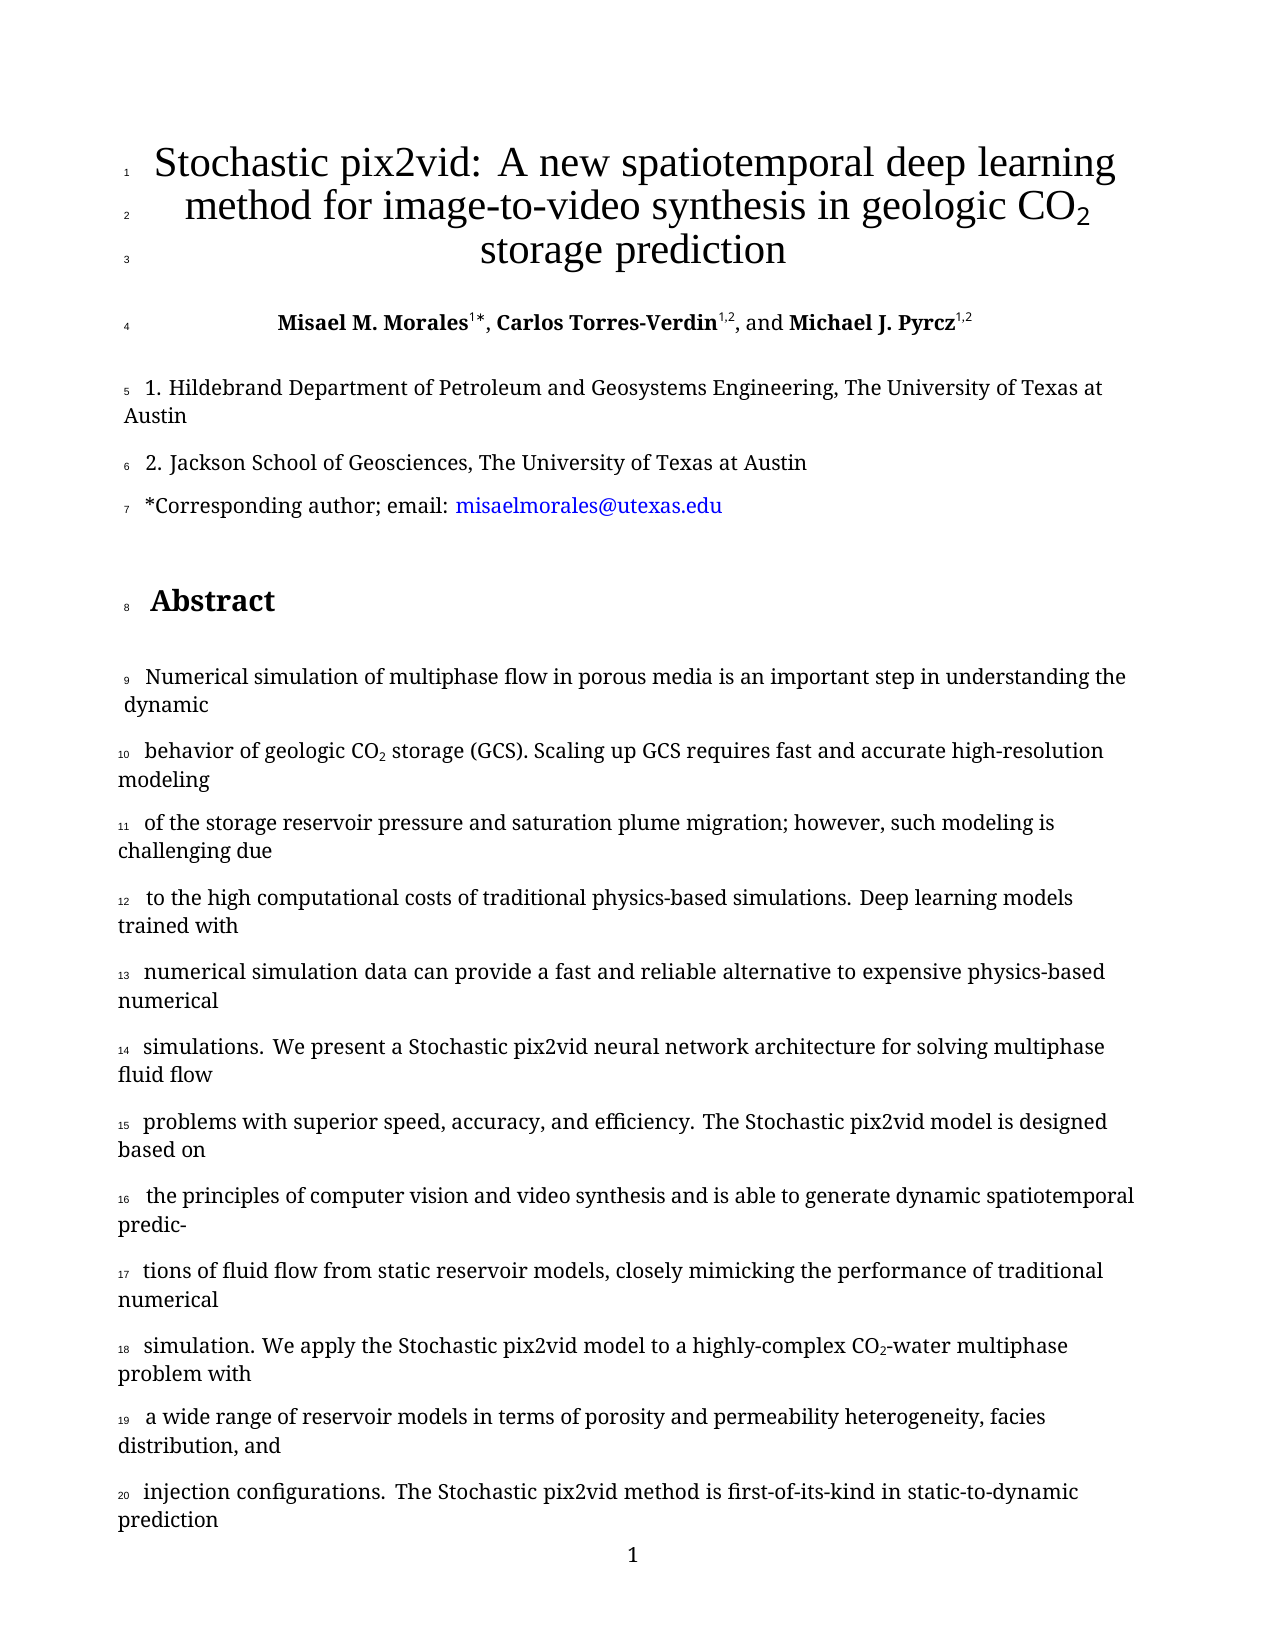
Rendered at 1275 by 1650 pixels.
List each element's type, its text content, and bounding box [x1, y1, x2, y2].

text 1 Stochastic pix2vid: A new spatiotemporal deep learning [123, 140, 1142, 185]
text 5 1. Hildebrand Department of Petroleum and Geosystems Engineering, The University of Texas at Austin [123, 373, 1142, 430]
text 14 simulations. We present a Stochastic pix2vid neural network architecture for solving multiphase fluid flow [118, 1032, 1142, 1089]
text 15 problems with superior speed, accuracy, and efficiency. The Stochastic pix2vid model is designed based on [118, 1107, 1142, 1164]
text 10 behavior of geologic CO2 storage (GCS). Scaling up GCS requires fast and accurate high-resolution modeling [118, 736, 1142, 793]
text 13 numerical simulation data can provide a fast and reliable alternative to expensive physics-based numerical [118, 957, 1142, 1014]
text 2 method for image-to-video synthesis in geologic CO2 [123, 185, 1142, 228]
text 6 2. Jackson School of Geosciences, The University of Texas at Austin [123, 448, 1142, 476]
text 18 simulation. We apply the Stochastic pix2vid model to a highly-complex CO2-water multiphase problem with [118, 1331, 1142, 1388]
text 4 Misael M. Morales1∗, Carlos Torres-Verdin1,2, and Michael J. Pyrcz1,2 [123, 308, 1142, 337]
text 12 to the high computational costs of traditional physics-based simulations. Deep learning models trained with [118, 883, 1142, 939]
text 16 the principles of computer vision and video synthesis and is able to generate dynamic spatiotemporal predic- [118, 1182, 1142, 1238]
text 7 *Corresponding author; email: misaelmorales@utexas.edu [123, 491, 1142, 520]
text 19 a wide range of reservoir models in terms of porosity and permeability heterogeneity, facies distribution, and [118, 1402, 1142, 1459]
text 8 Abstract [123, 581, 1142, 620]
text 11 of the storage reservoir pressure and saturation plume migration; however, such modeling is challenging due [118, 808, 1142, 865]
text 9 Numerical simulation of multiphase flow in porous media is an important step in understanding the dynamic [123, 662, 1142, 719]
text 20 injection configurations. The Stochastic pix2vid method is first-of-its-kind in static-to-dynamic prediction [118, 1477, 1142, 1534]
text 17 tions of fluid flow from static reservoir models, closely mimicking the performance of traditional numerical [118, 1256, 1142, 1313]
text 3 storage prediction [123, 228, 1142, 272]
